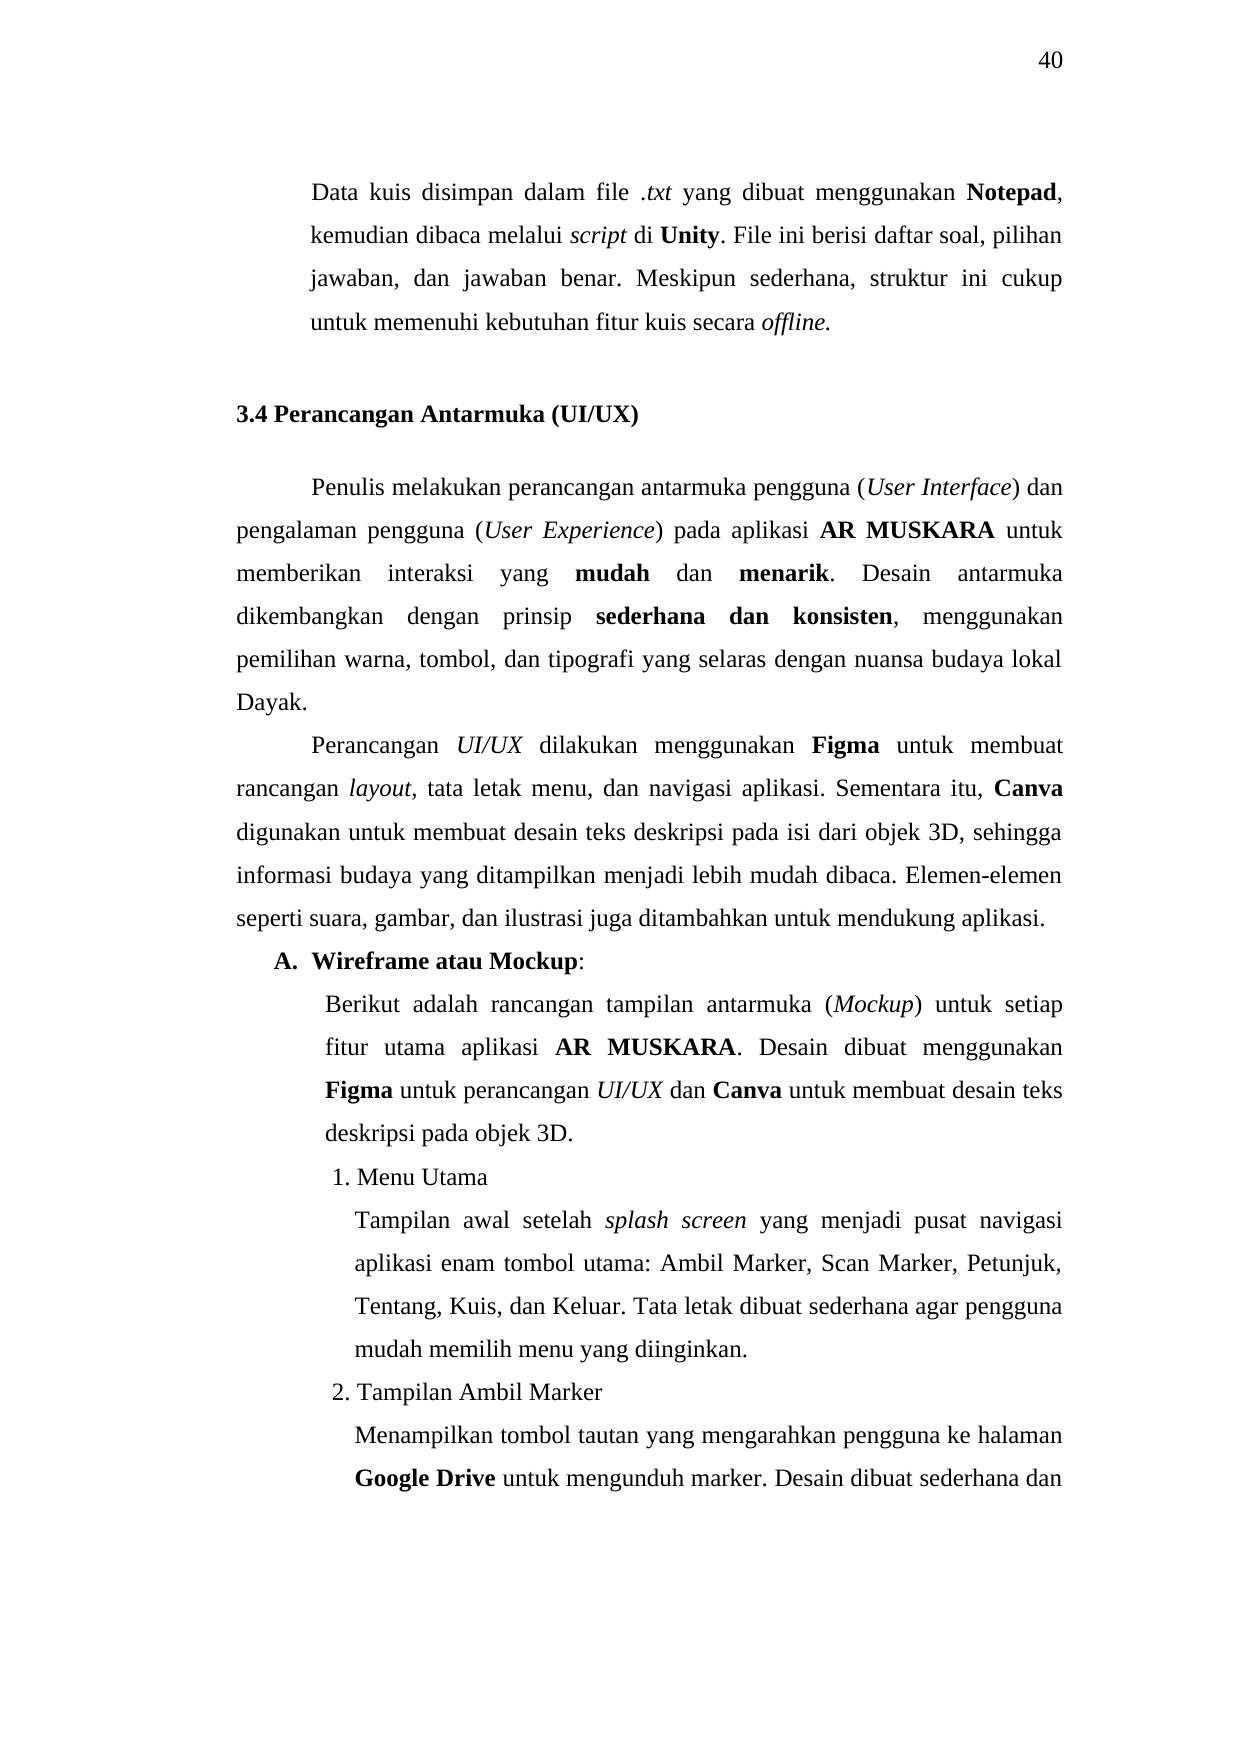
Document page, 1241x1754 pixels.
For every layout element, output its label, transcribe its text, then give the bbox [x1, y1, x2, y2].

text Perancangan UI/UX dilakukan menggunakan Figma untuk membuat rancangan layout, tata letak menu, dan navigasi aplikasi. Sementara itu, Canva digunakan untuk membuat desain teks deskripsi pada isi dari objek 3D, sehingga informasi budaya yang ditampilkan menjadi lebih mudah dibaca. Elemen-elemen seperti suara, gambar, dan ilustrasi juga ditambahkan untuk mendukung aplikasi. [236, 730, 1063, 932]
text Berikut adalah rancangan tampilan antarmuka (Mockup) untuk setiap fitur utama aplikasi AR MUSKARA. Desain dibuat menggunakan Figma untuk perancangan UI/UX dan Canva untuk membuat desain teks deskripsi pada objek 3D. [325, 989, 1063, 1147]
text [354, 1420, 1063, 1492]
text Tampilan awal setelah splash screen yang menjadi pusat navigasi aplikasi enam tombol utama: Ambil Marker, Scan Marker, Petunjuk, Tentang, Kuis, dan Keluar. Tata letak dibuat sederhana agar pengguna mudah memilih menu yang diinginkan. [354, 1205, 1063, 1363]
text Penulis melakukan perancangan antarmuka pengguna (User Interface) dan pengalaman pengguna (User Experience) pada aplikasi AR MUSKARA untuk memberikan interaksi yang mudah dan menarik. Desain antarmuka dikembangkan dengan prinsip sederhana dan konsisten, menggunakan pemilihan warna, tombol, dan tipografi yang selaras dengan nuansa budaya lokal Dayak. [236, 472, 1063, 716]
list Tampilan Ambil Marker [332, 1377, 1063, 1406]
list Wireframe atau Mockup: [274, 946, 1063, 975]
text Data kuis disimpan dalam file .txt yang dibuat menggunakan Notepad, kemudian dibaca melalui script di Unity. File ini berisi daftar soal, pilihan jawaban, dan jawaban benar. Meskipun sederhana, struktur ini cukup untuk memenuhi kebutuhan fitur kuis secara offline. [310, 177, 1063, 335]
list Menu Utama [332, 1162, 1063, 1190]
subtitle 3.4 Perancangan Antarmuka (UI/UX) [236, 399, 1063, 428]
